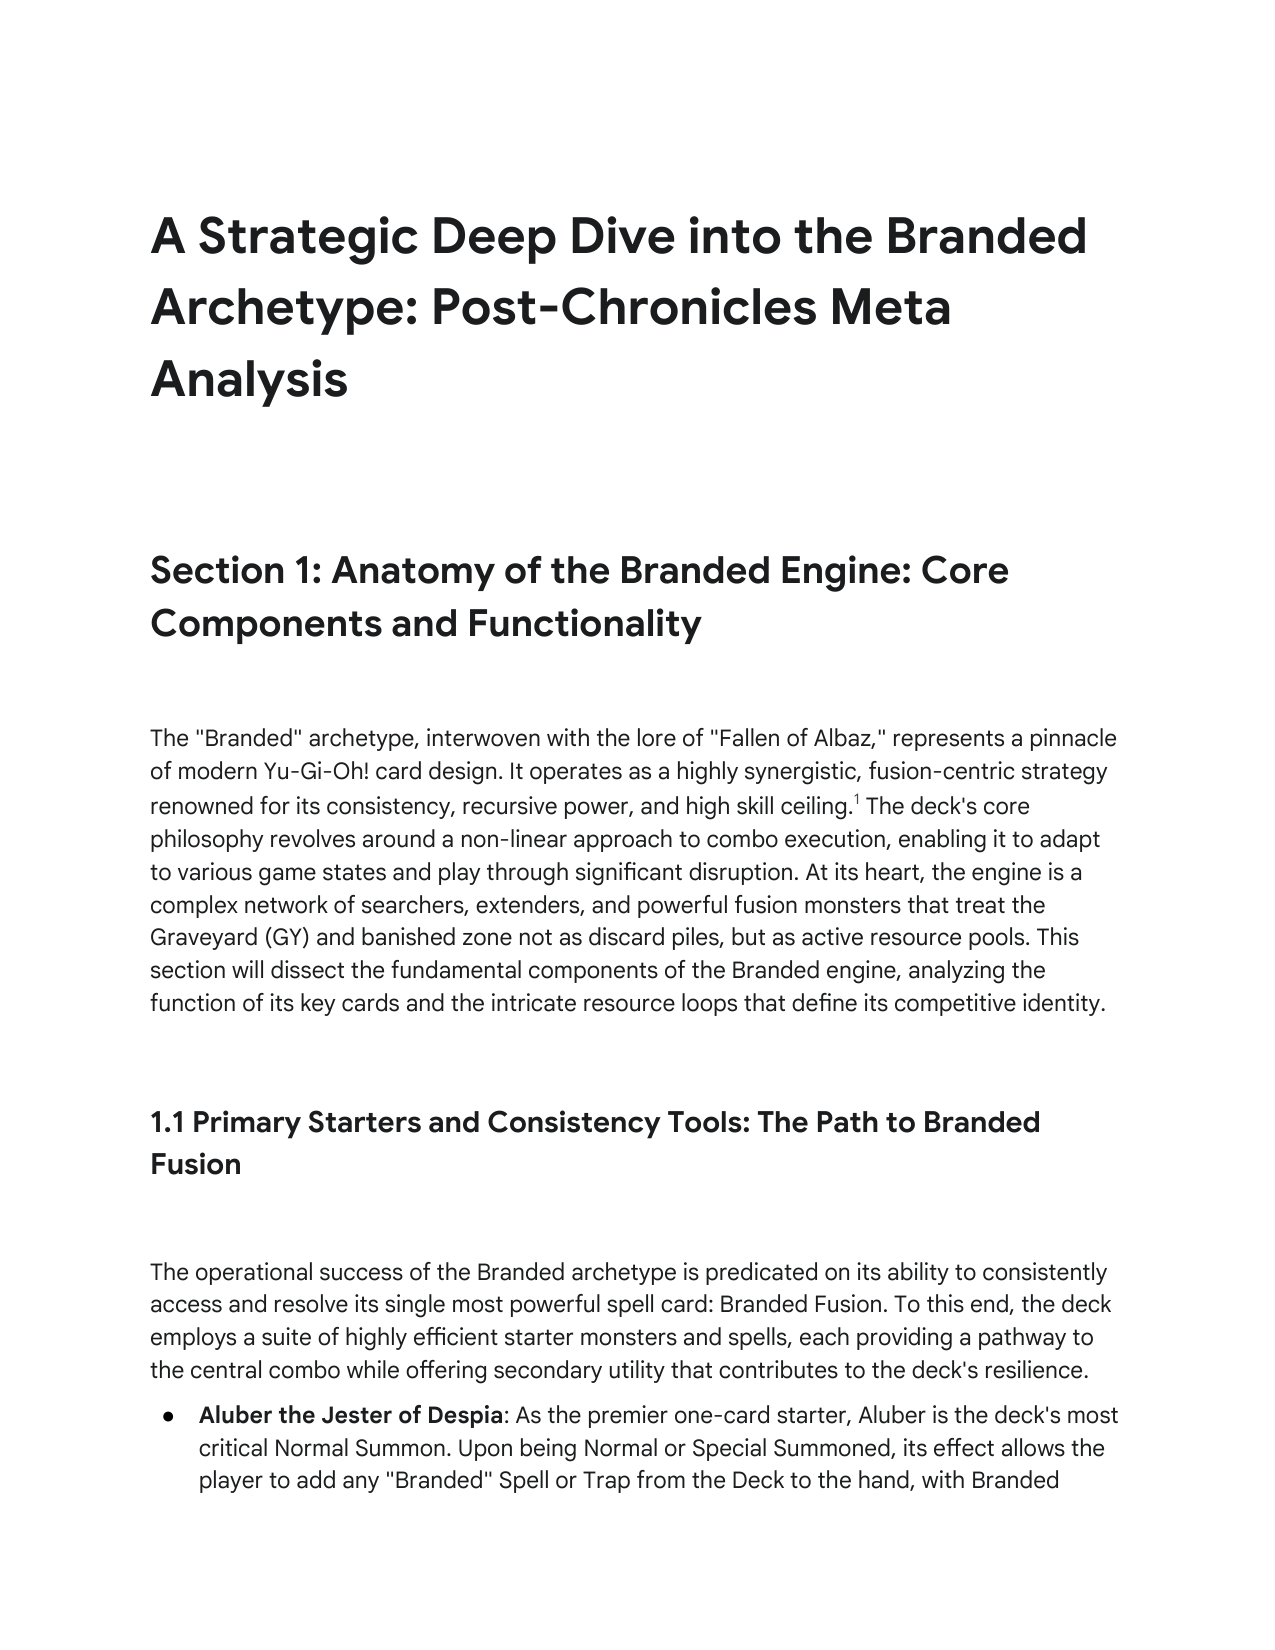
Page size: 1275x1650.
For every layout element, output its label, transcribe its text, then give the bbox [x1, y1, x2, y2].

subtitle Section 1: Anatomy of the Branded Engine: Core Components and Functionality [150, 547, 1125, 647]
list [161, 1401, 1125, 1495]
subtitle 1.1 Primary Starters and Consistency Tools: The Path to Branded Fusion [150, 1104, 1125, 1183]
subtitle A Strategic Deep Dive into the Branded Archetype: Post-Chronicles Meta Analysis [150, 205, 1125, 410]
text The "Branded" archetype, interwoven with the lore of "Fallen of Albaz," represents a pinnacle of modern Yu-Gi-Oh! card design. It operates as a highly synergistic, fusion-centric strategy renowned for its consistency, recursive power, and high skill ceiling.1 The deck's core philosophy revolves around a non-linear approach to combo execution, enabling it to adapt to various game states and play through significant disruption. At its heart, the engine is a complex network of searchers, extenders, and powerful fusion monsters that treat the Graveyard (GY) and banished zone not as discard piles, but as active resource pools. This section will dissect the fundamental components of the Branded engine, analyzing the function of its key cards and the intricate resource loops that define its competitive identity. [150, 724, 1125, 1018]
text The operational success of the Branded archetype is predicated on its ability to consistently access and resolve its single most powerful spell card: Branded Fusion. To this end, the deck employs a suite of highly efficient starter monsters and spells, each providing a pathway to the central combo while offering secondary utility that contributes to the deck's resilience. [150, 1258, 1125, 1385]
